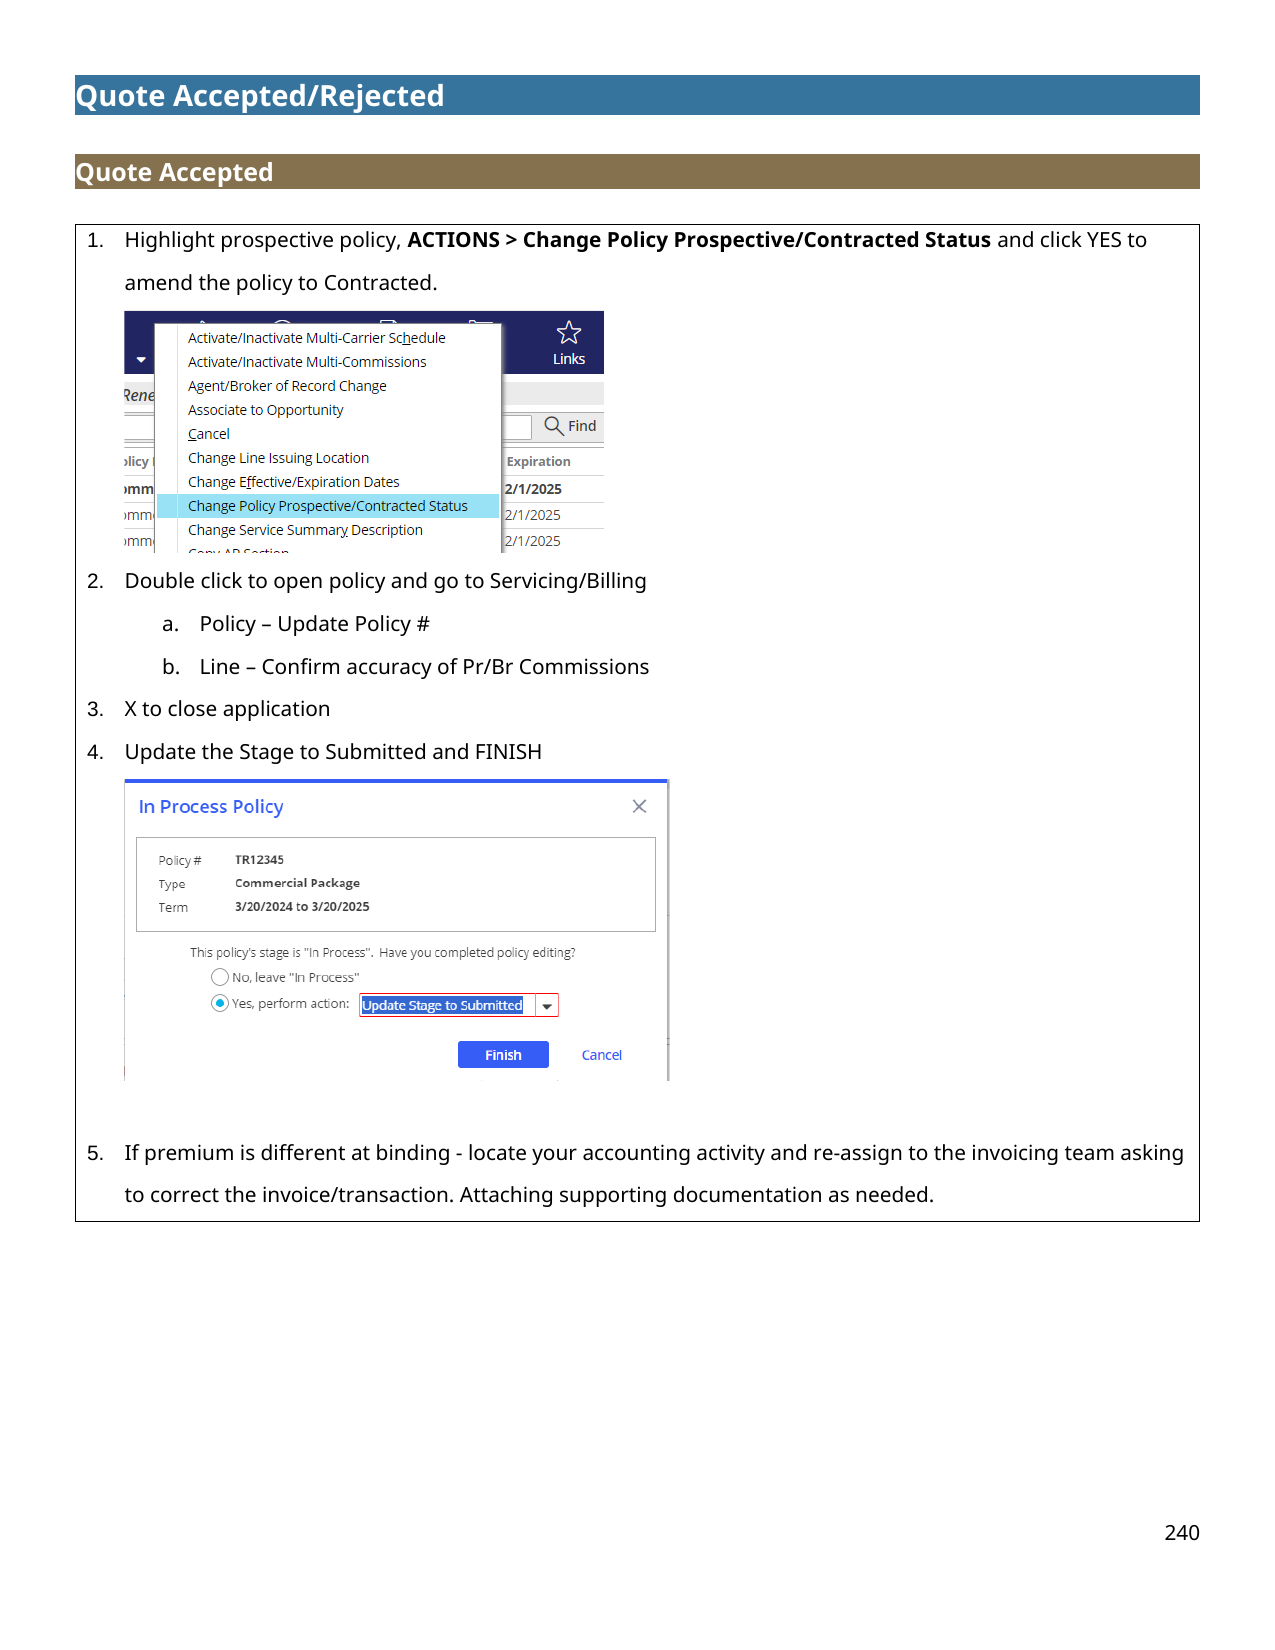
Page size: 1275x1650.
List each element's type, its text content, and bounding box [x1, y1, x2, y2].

picture [124, 310, 604, 553]
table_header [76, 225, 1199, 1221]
picture [124, 779, 670, 1081]
subtitle Quote Accepted/Rejected [75, 75, 1200, 115]
subtitle Quote Accepted [75, 154, 1200, 189]
